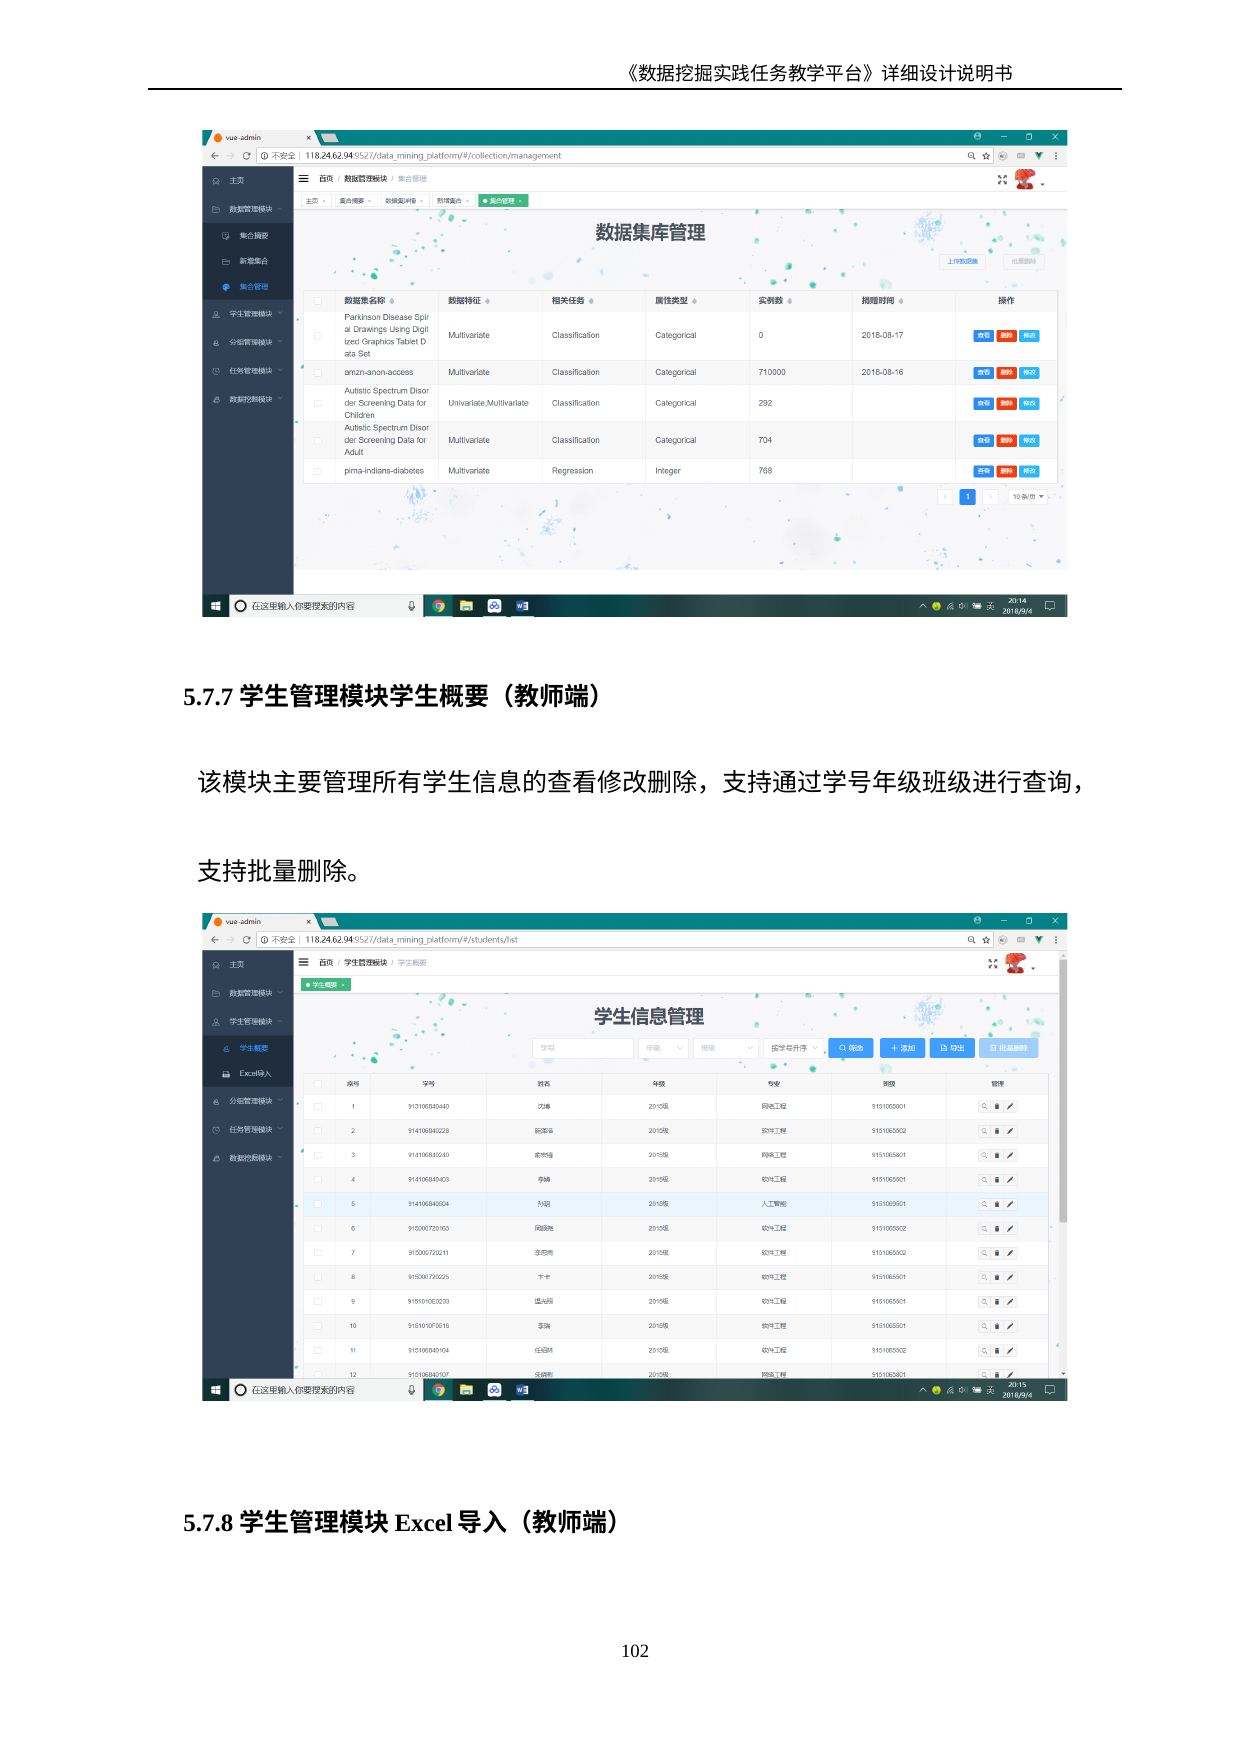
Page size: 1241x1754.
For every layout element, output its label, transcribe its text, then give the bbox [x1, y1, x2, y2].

subtitle 学生管理模块Excel导入（教师端） [183, 1487, 1122, 1555]
subtitle 学生管理模块学生概要（教师端） [183, 660, 1122, 728]
picture [202, 130, 1068, 617]
text 该模块主要管理所有学生信息的查看修改删除，支持通过学号年级班级进行查询，支持批量删除。 [198, 747, 1122, 903]
picture [202, 913, 1068, 1401]
